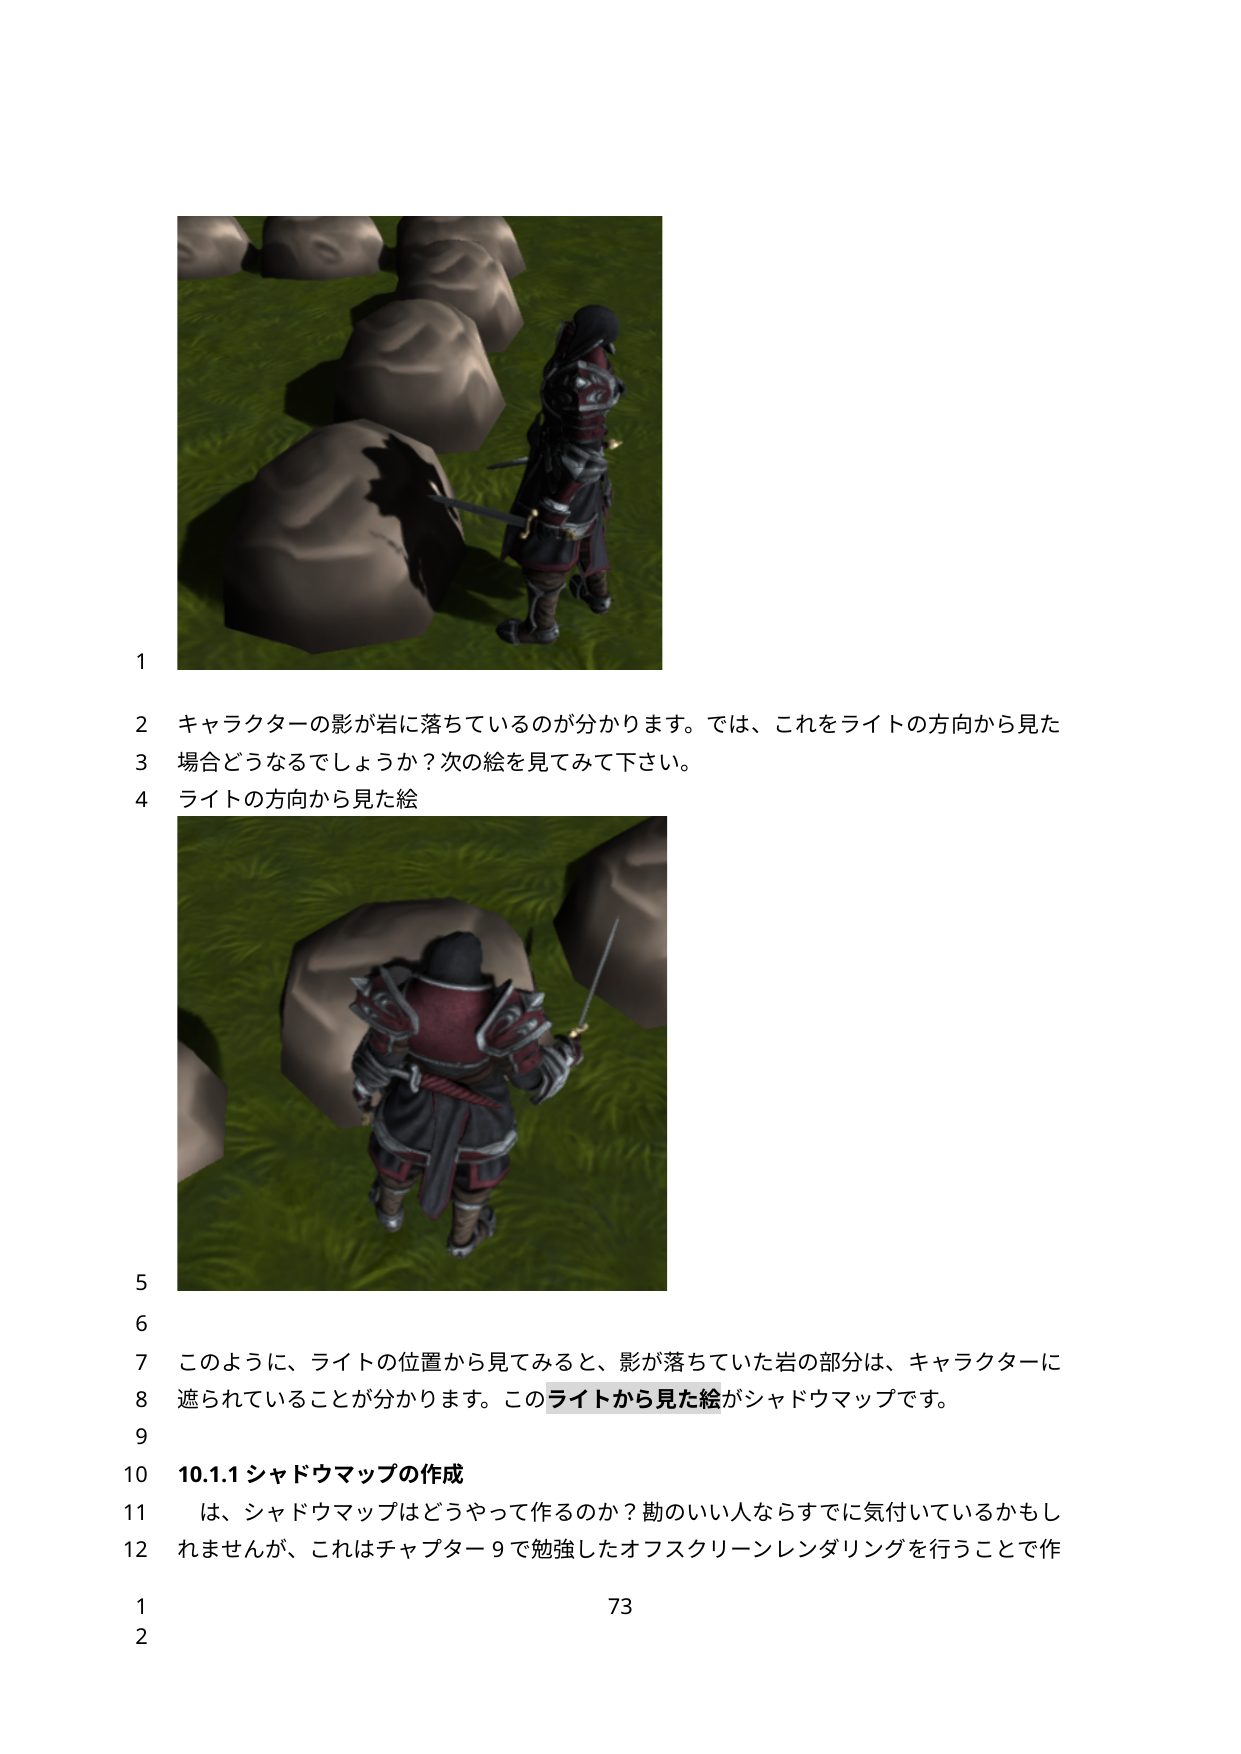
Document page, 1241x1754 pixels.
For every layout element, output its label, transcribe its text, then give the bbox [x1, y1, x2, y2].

subtitle 10.1.1 シャドウマップの作成 [177, 1454, 1063, 1492]
text キャラクターの影が岩に落ちているのが分かります。では、これをライトの方向から見た場合どうなるでしょうか？次の絵を見てみて下さい。 [177, 704, 1063, 779]
text ライトの方向から見た絵 [177, 779, 1063, 817]
picture [177, 216, 663, 670]
text このように、ライトの位置から見てみると、影が落ちていた岩の部分は、キャラクターに遮られていることが分かります。このライトから見た絵がシャドウマップです。 [177, 1342, 1063, 1417]
picture [177, 816, 668, 1291]
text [177, 1492, 1063, 1567]
